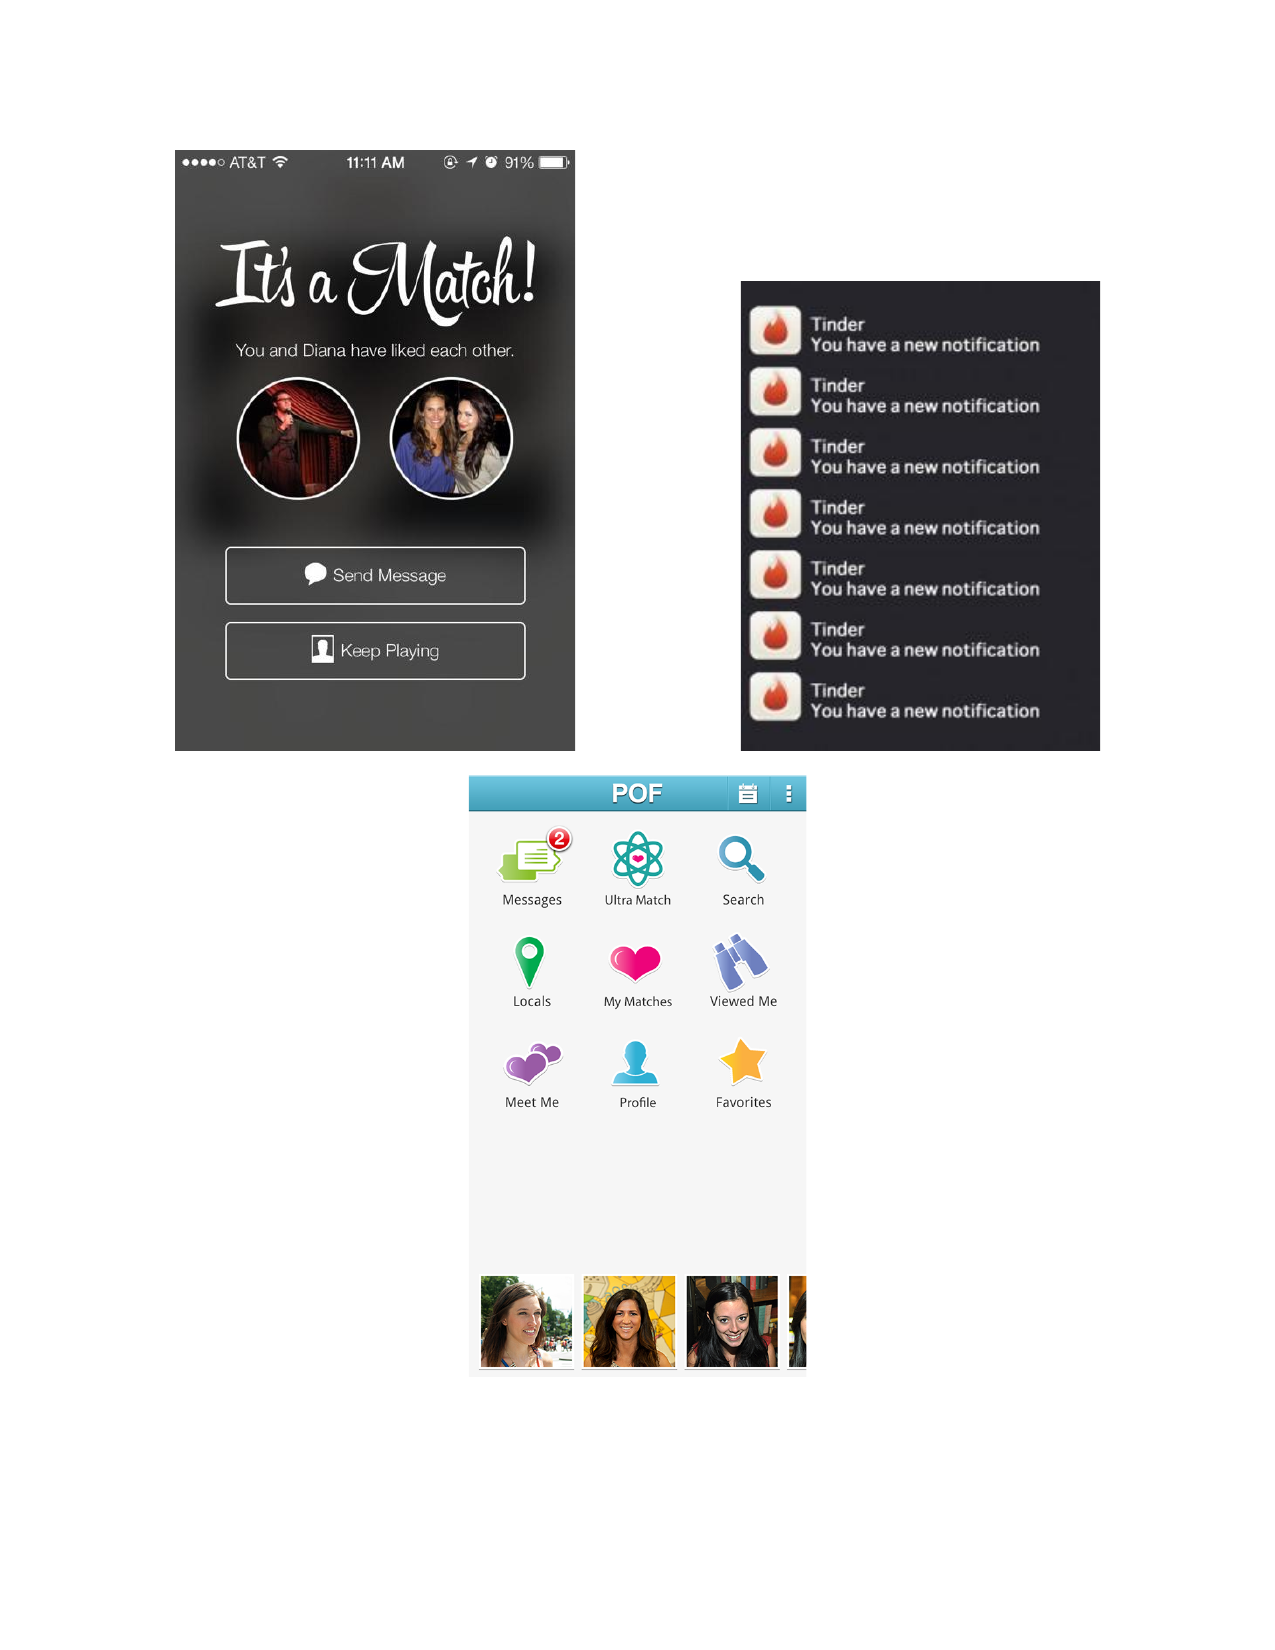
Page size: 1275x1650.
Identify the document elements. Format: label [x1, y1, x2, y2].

picture [175, 150, 576, 751]
picture [468, 775, 807, 1377]
picture [740, 281, 1101, 751]
